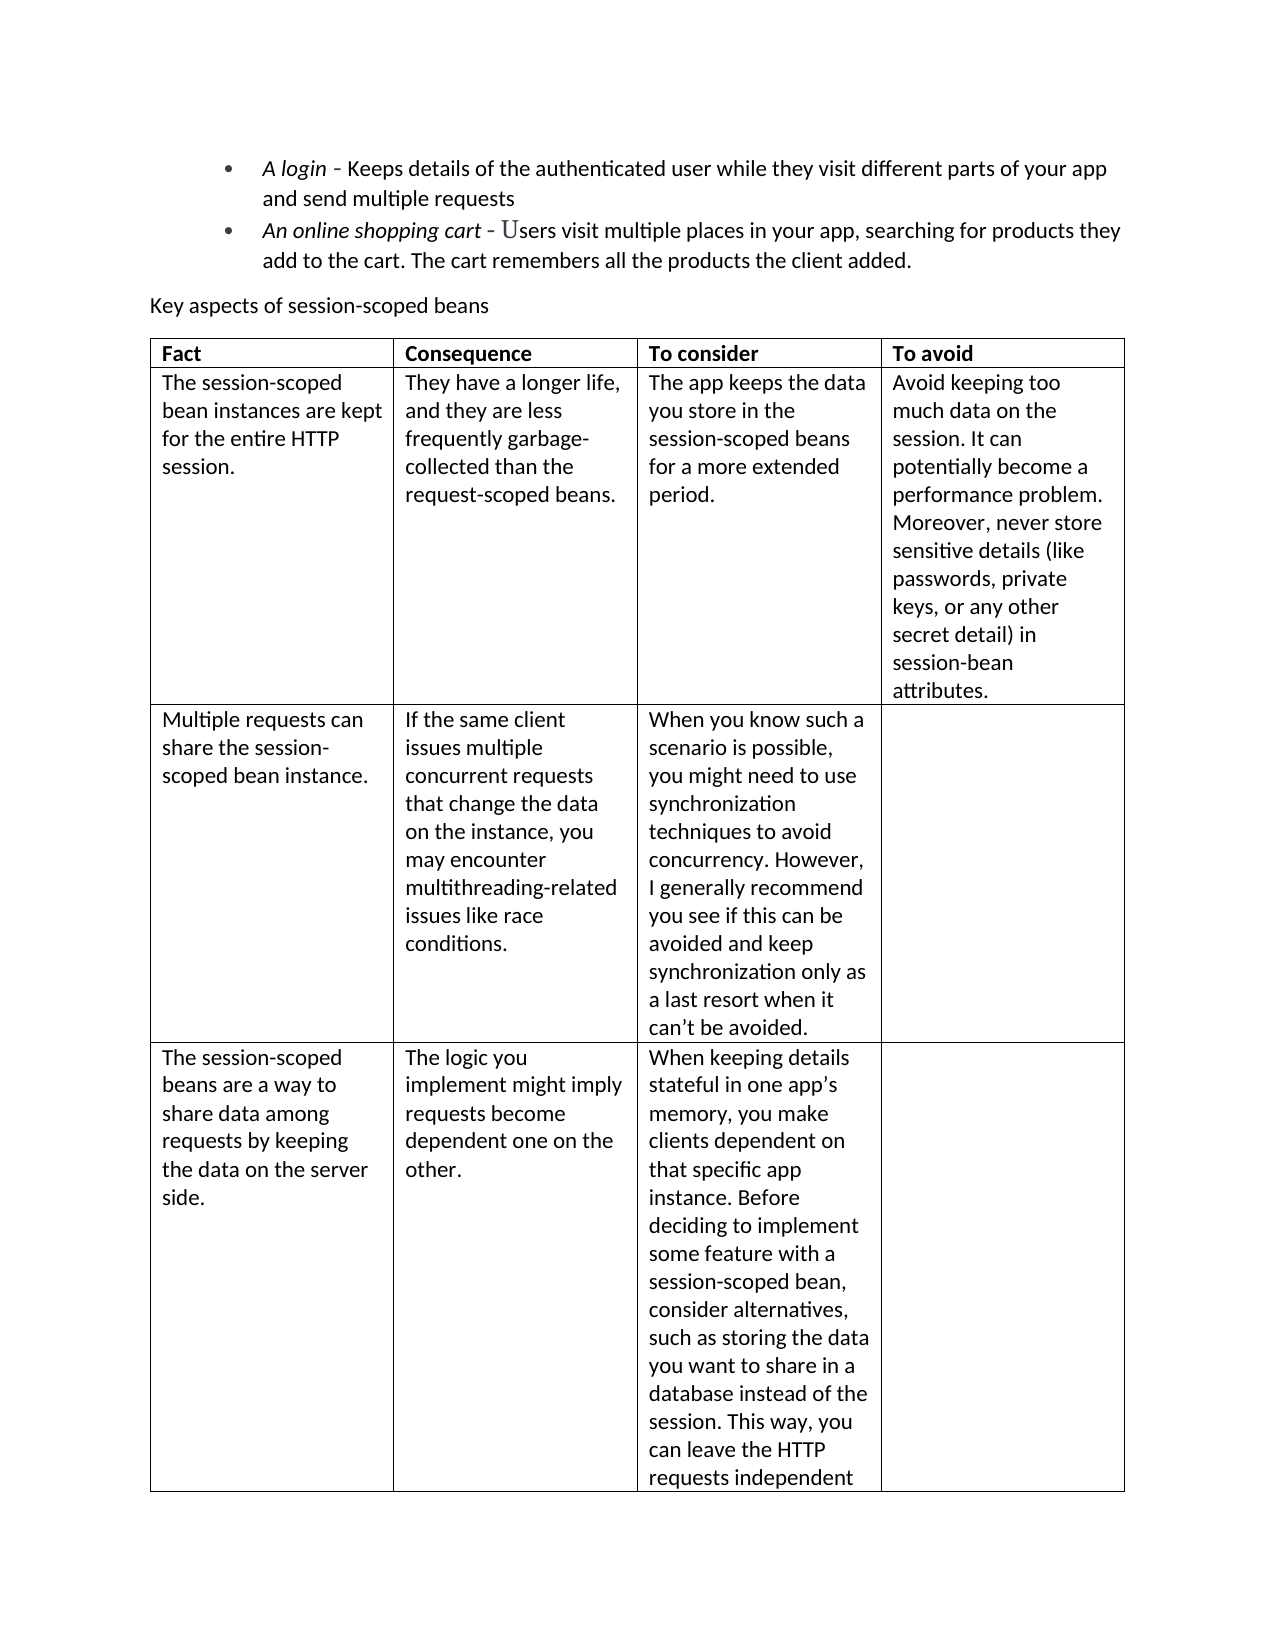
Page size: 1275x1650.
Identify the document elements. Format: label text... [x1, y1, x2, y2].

table_cell The session-scoped bean instances are kept for the entire HTTP session. [151, 368, 393, 704]
table_cell [882, 1043, 1124, 1491]
table_cell [882, 705, 1124, 1042]
list A login - Keeps details of the authenticated user while they visit different parts of your app and send multiple requests [225, 150, 1125, 212]
table_header To avoid [882, 339, 1124, 367]
table_header To consider [638, 339, 881, 367]
table_cell If the same client issues multiple concurrent requests that change the data on the instance, you may encounter multithreading-related issues like race conditions. [394, 705, 637, 1042]
table_cell When you know such a scenario is possible, you might need to use synchronization techniques to avoid concurrency. However, I generally recommend you see if this can be avoided and keep synchronization only as a last resort when it can’t be avoided. [638, 705, 881, 1042]
table_cell Multiple requests can share the session-scoped bean instance. [151, 705, 393, 1042]
list An online shopping cart - Users visit multiple places in your app, searching for products they add to the cart. The cart remembers all the products the client added. [225, 212, 1125, 274]
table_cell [394, 1043, 637, 1491]
table_cell Avoid keeping too much data on the session. It can potentially become a performance problem. Moreover, never store sensitive details (like passwords, private keys, or any other secret detail) in session-bean attributes. [882, 368, 1124, 704]
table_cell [151, 1043, 393, 1491]
table_header Fact [151, 339, 393, 367]
table_header Consequence [394, 339, 637, 367]
text Key aspects of session-scoped beans [150, 291, 1125, 319]
table_cell They have a longer life, and they are less frequently garbage-collected than the request-scoped beans. [394, 368, 637, 704]
table_cell The app keeps the data you store in the session-scoped beans for a more extended period. [638, 368, 881, 704]
